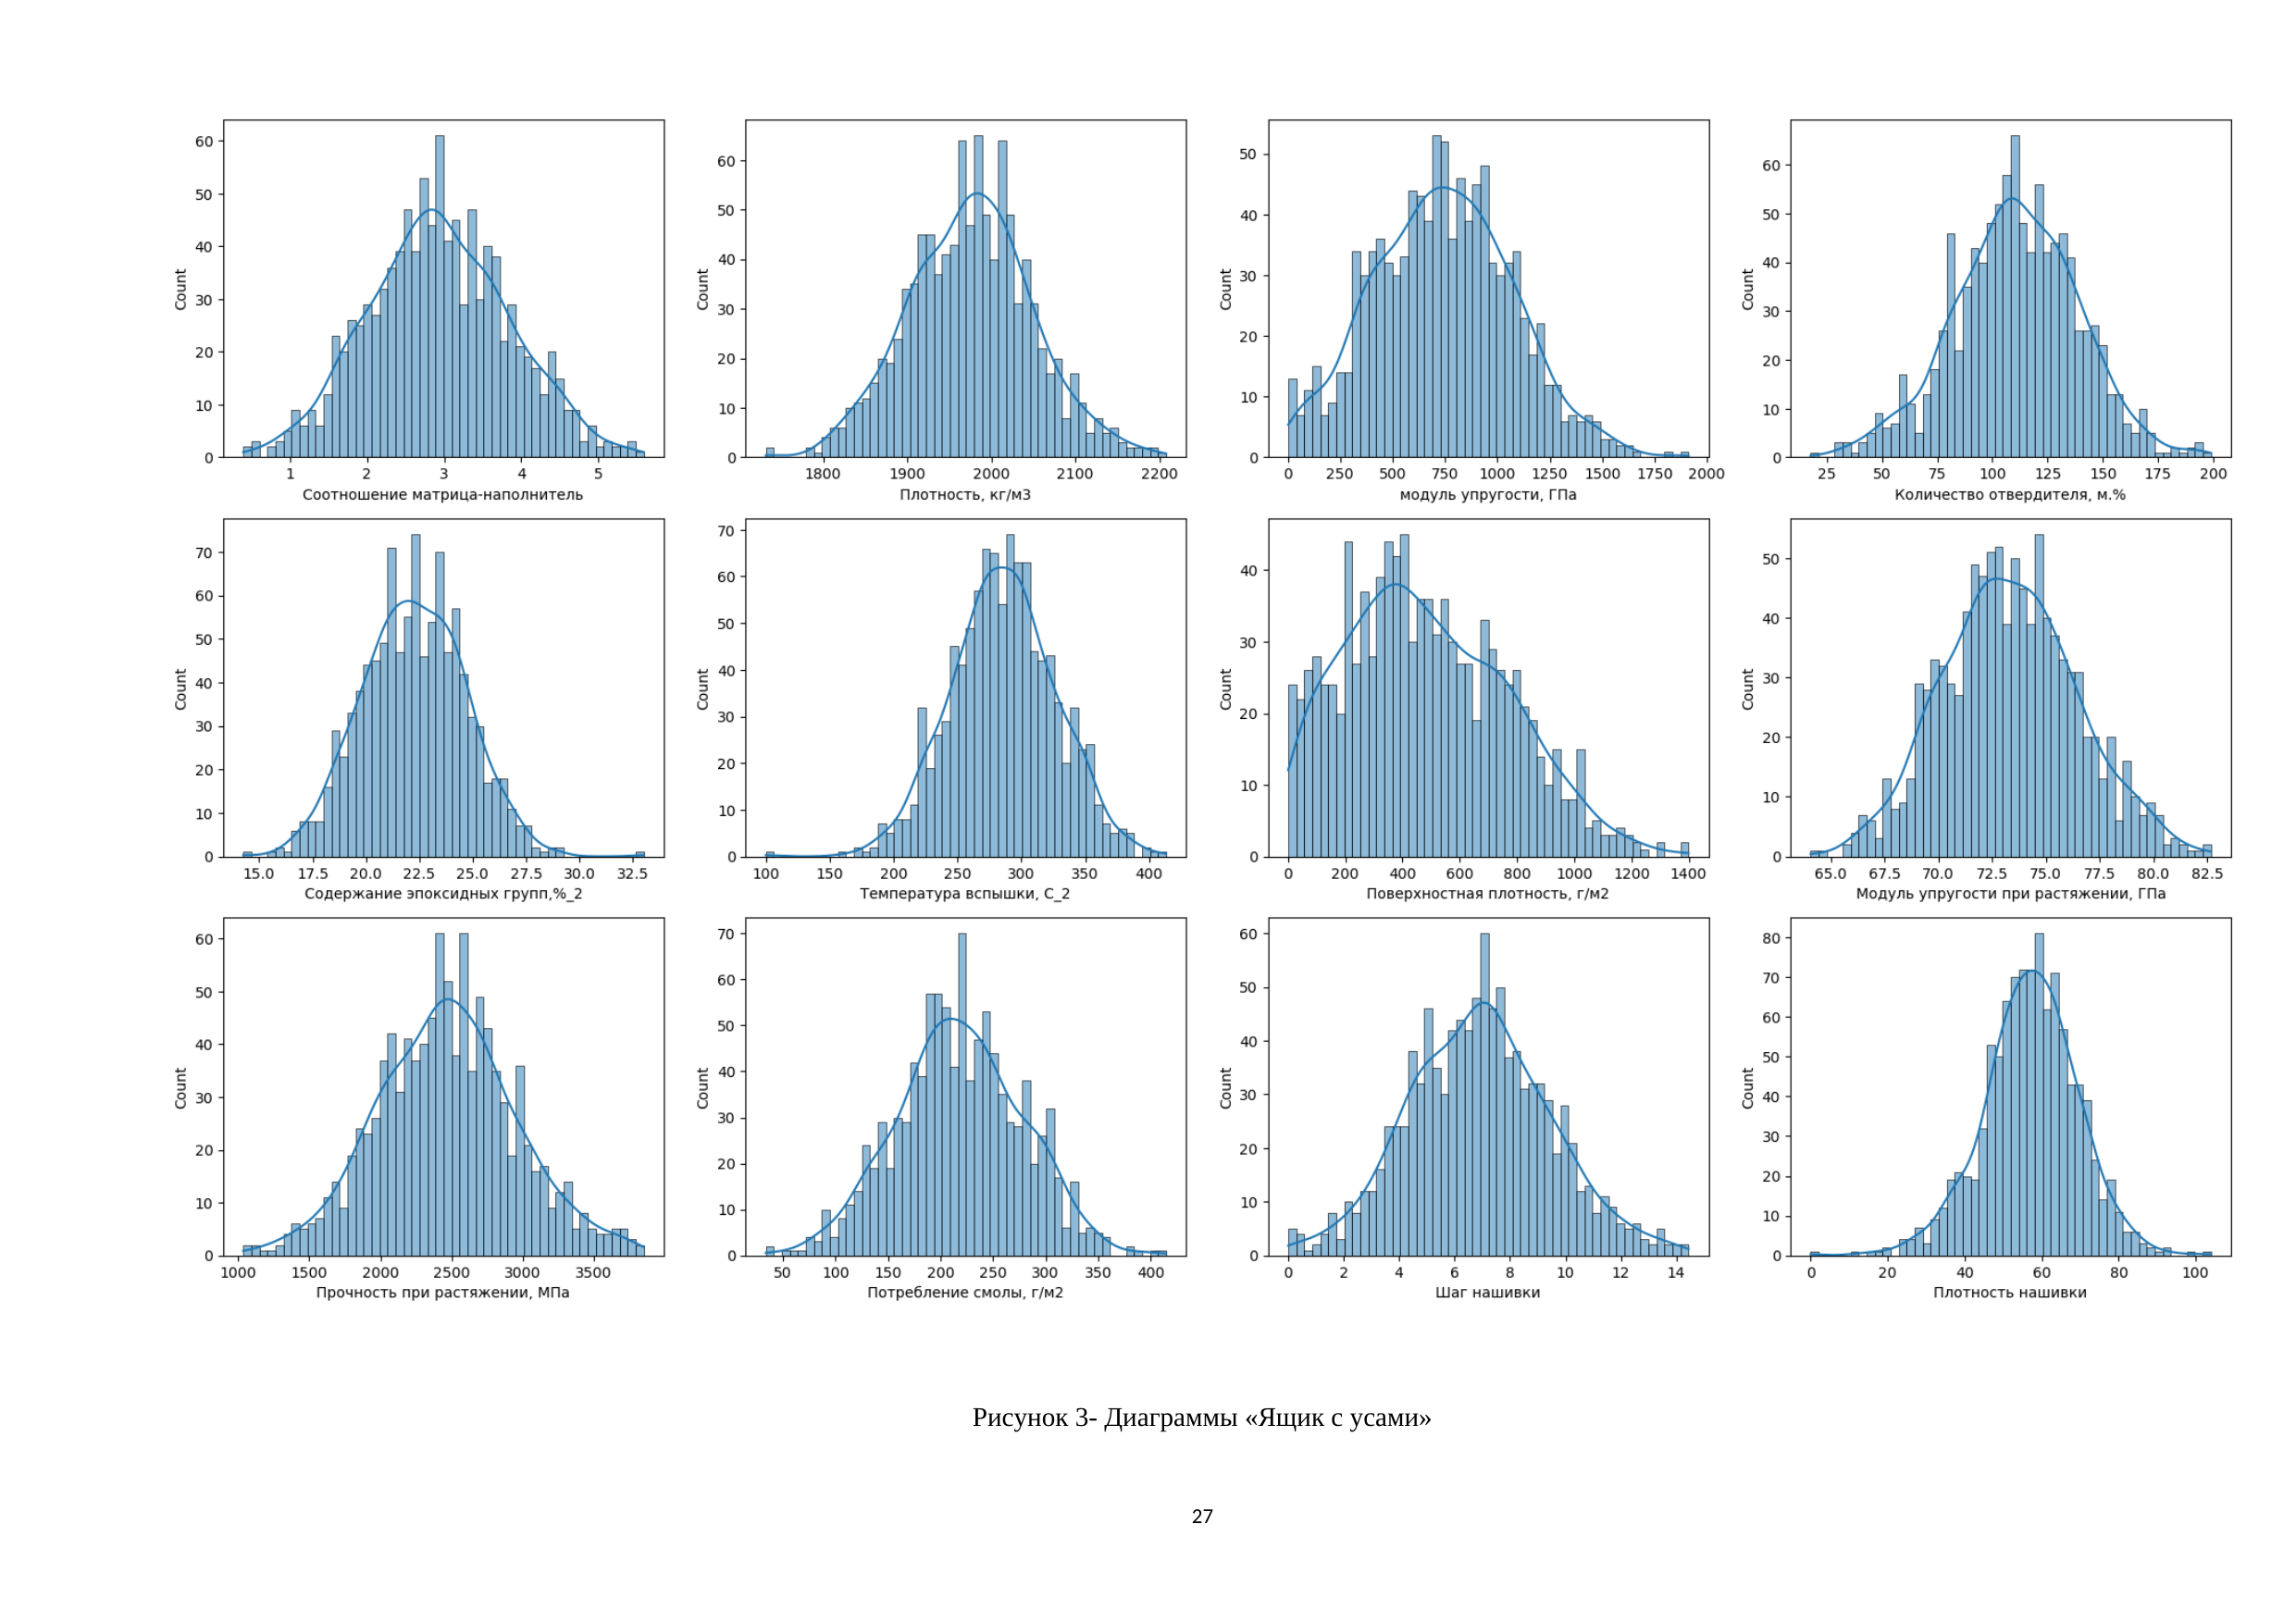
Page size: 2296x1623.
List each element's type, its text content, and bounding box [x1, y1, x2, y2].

text Рисунок 3- Диаграммы «Ящик с усами» [164, 1401, 2240, 1432]
picture [164, 109, 2240, 1311]
